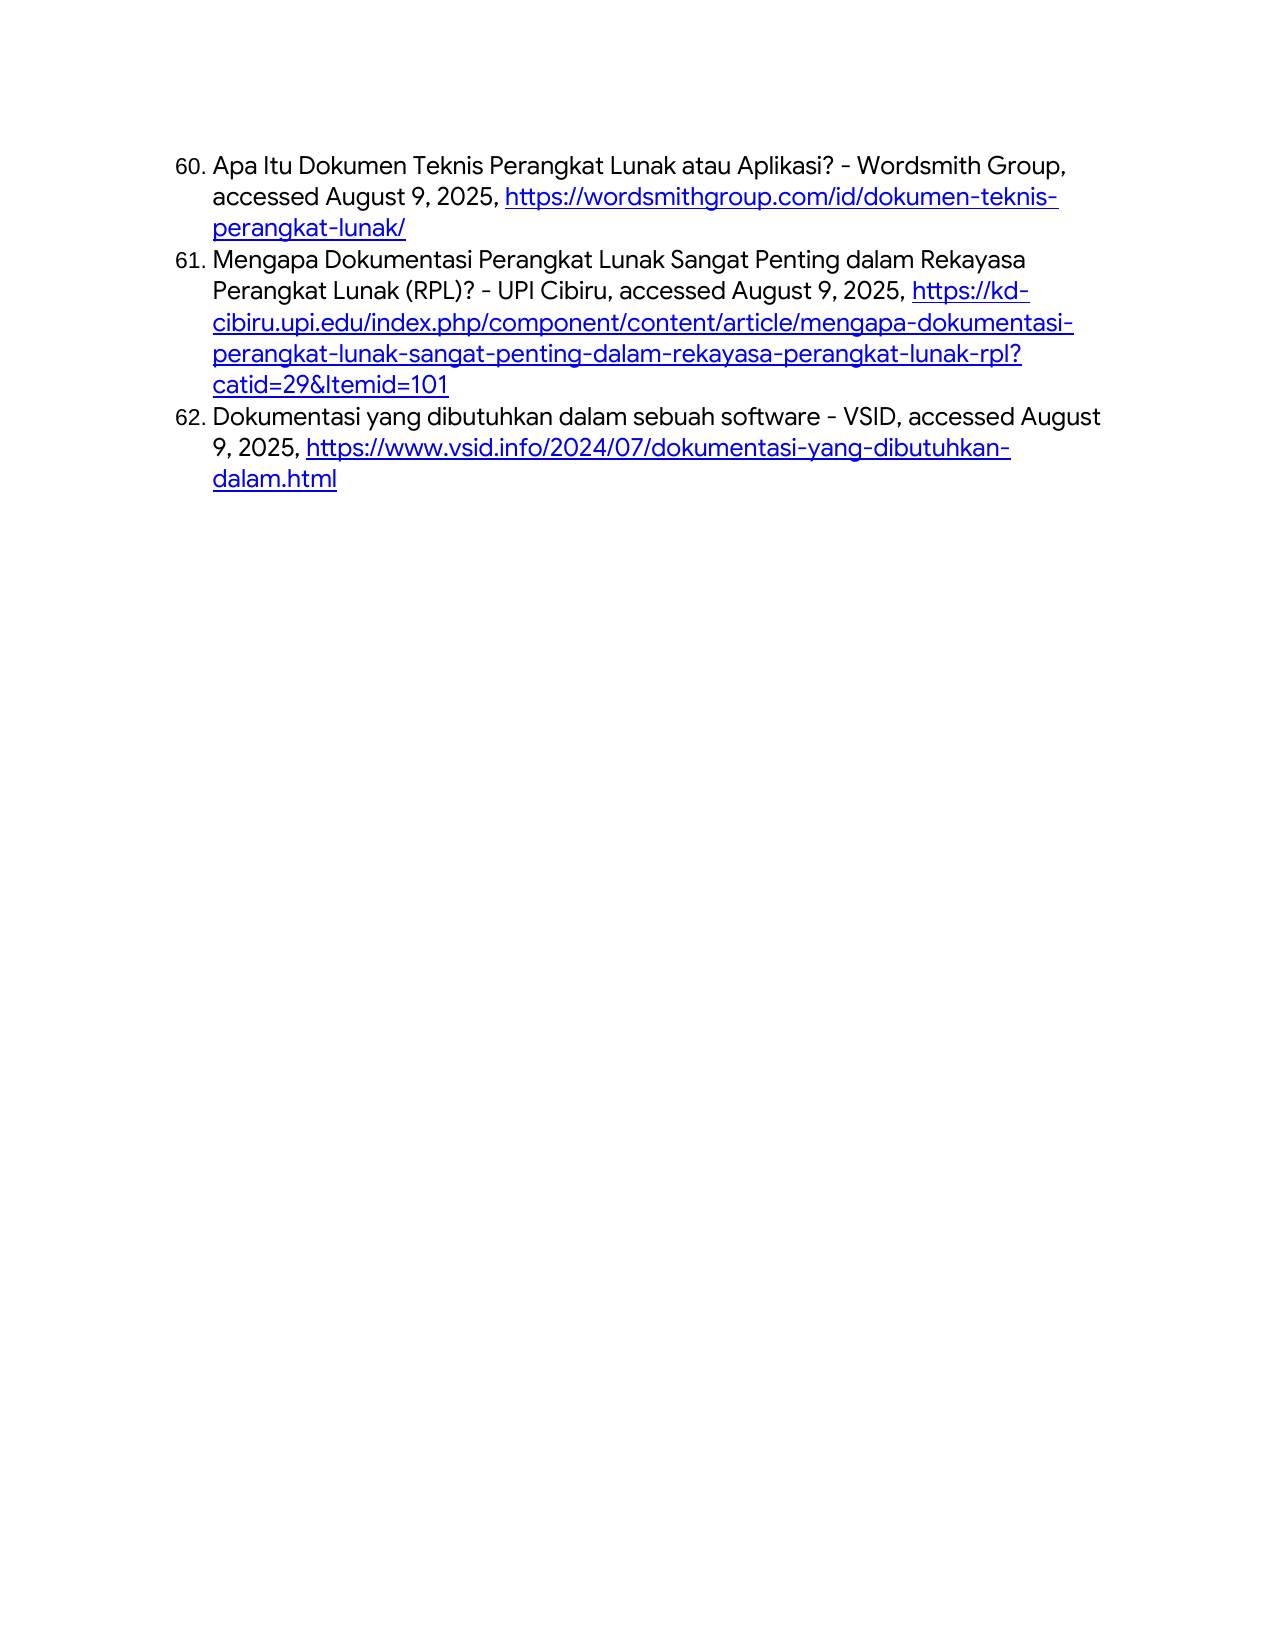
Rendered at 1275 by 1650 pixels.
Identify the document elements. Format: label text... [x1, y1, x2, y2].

list Apa Itu Dokumen Teknis Perangkat Lunak atau Aplikasi? - Wordsmith Group, accessed August 9, 2025, https://wordsmithgroup.com/id/dokumen-teknis-perangkat-lunak/ [175, 150, 1125, 244]
list Dokumentasi yang dibutuhkan dalam sebuah software - VSID, accessed August 9, 2025, https://www.vsid.info/2024/07/dokumentasi-yang-dibutuhkan-dalam.html [175, 401, 1125, 495]
list Mengapa Dokumentasi Perangkat Lunak Sangat Penting dalam Rekayasa Perangkat Lunak (RPL)? - UPI Cibiru, accessed August 9, 2025, https://kd-cibiru.upi.edu/index.php/component/content/article/mengapa-dokumentasi-perangkat-lunak-sangat-penting-dalam-rekayasa-perangkat-lunak-rpl?catid=29&Itemid=101 [175, 244, 1125, 401]
